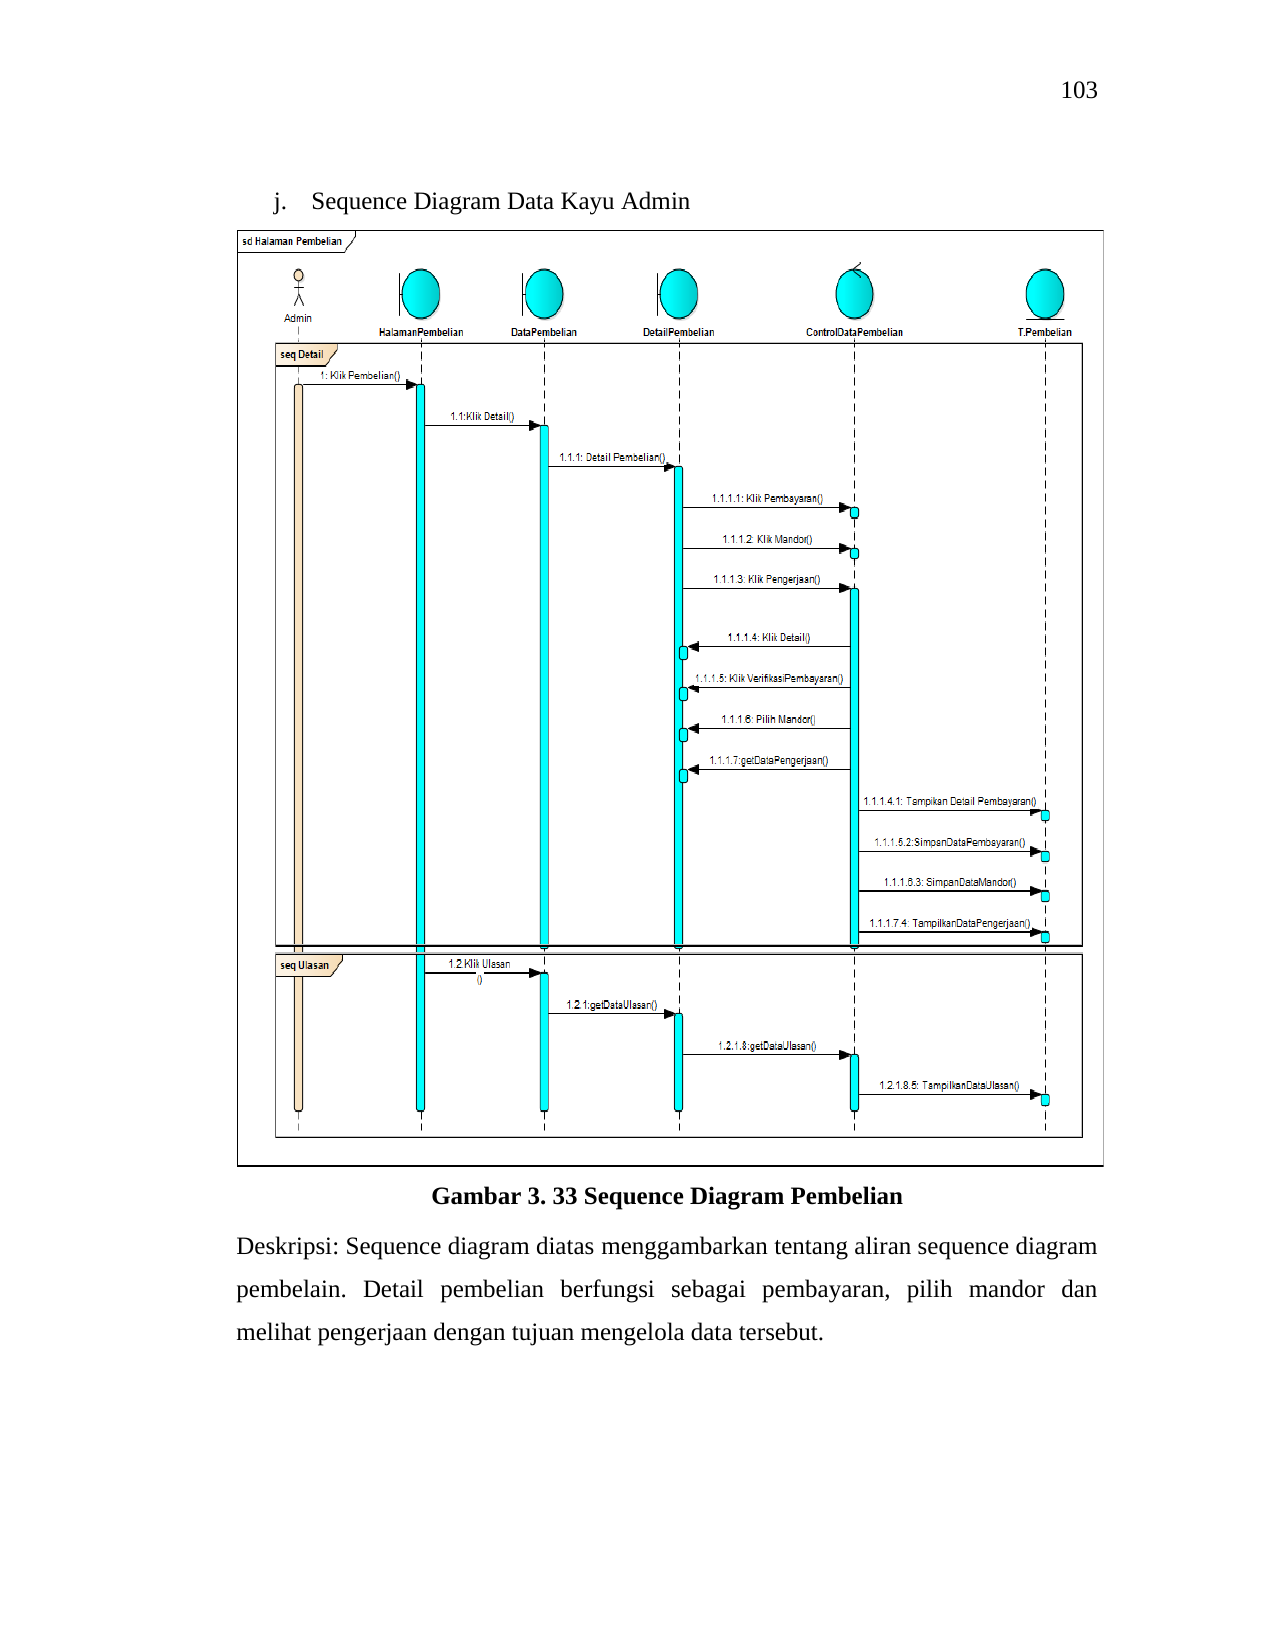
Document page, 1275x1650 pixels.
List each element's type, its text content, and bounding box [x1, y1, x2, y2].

text Deskripsi: Sequence diagram diatas menggambarkan tentang aliran sequence diagram pembelain. Detail pembelian berfungsi sebagai pembayaran, pilih mandor dan melihat pengerjaan dengan tujuan mengelola data tersebut. [236, 1231, 1098, 1346]
picture [236, 229, 1104, 1167]
list Sequence Diagram Data Kayu Admin [274, 186, 1098, 215]
